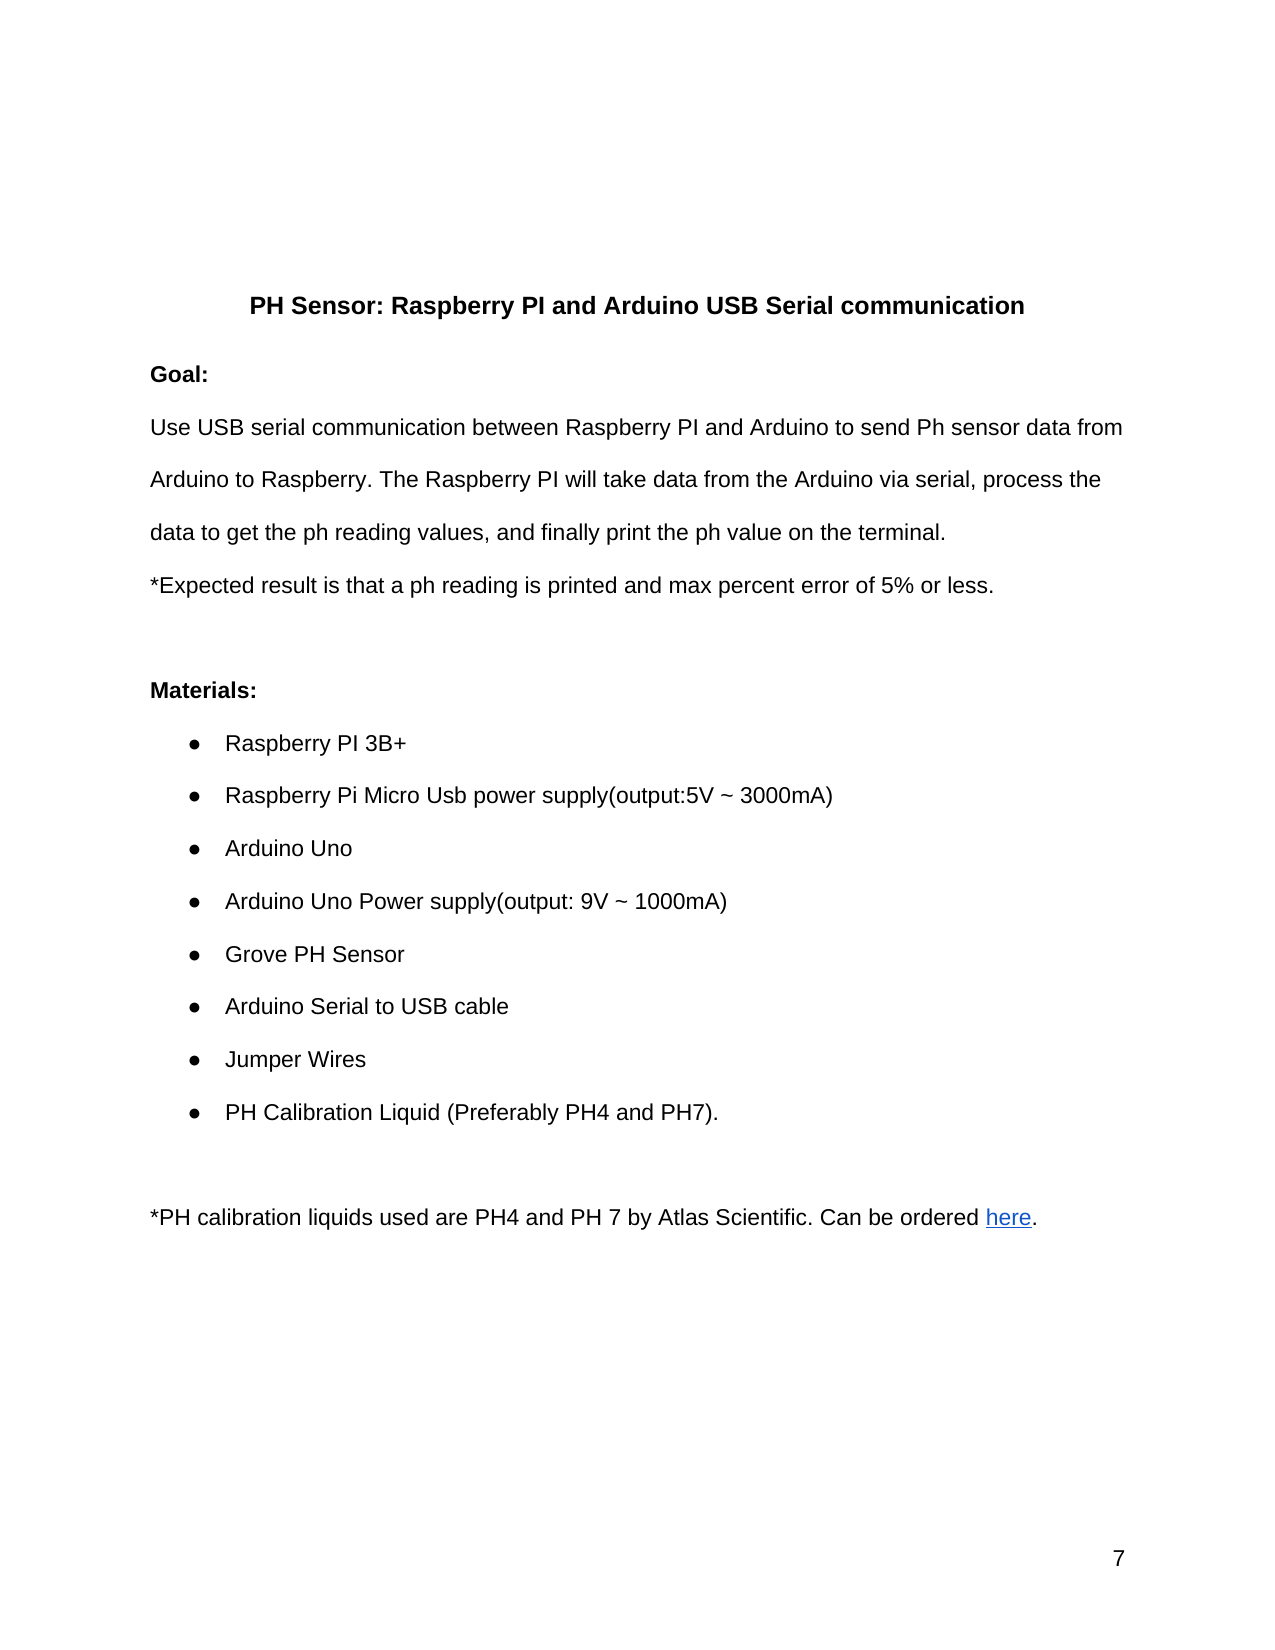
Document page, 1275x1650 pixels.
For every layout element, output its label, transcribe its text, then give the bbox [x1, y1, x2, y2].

list Arduino Uno Power supply(output: 9V ~ 1000mA) [187, 888, 1125, 914]
list Raspberry PI 3B+ [187, 730, 1125, 756]
subtitle PH Sensor: Raspberry PI and Arduino USB Serial communication [150, 291, 1125, 319]
list Jumper Wires [187, 1046, 1125, 1072]
list Arduino Serial to USB cable [187, 993, 1125, 1020]
list PH Calibration Liquid (Preferably PH4 and PH7). [187, 1099, 1125, 1125]
text Materials: [150, 677, 1125, 703]
text Goal: Use USB serial communication between Raspberry PI and Arduino to send Ph sensor data from Arduino to Raspberry. The Raspberry PI will take data from the Arduino via serial, process the data to get the ph reading values, and finally print the ph value on the terminal. [150, 361, 1125, 545]
list Raspberry Pi Micro Usb power supply(output:5V ~ 3000mA) [187, 782, 1125, 809]
text *Expected result is that a ph reading is printed and max percent error of 5% or less. [150, 572, 1125, 598]
text *PH calibration liquids used are PH4 and PH 7 by Atlas Scientific. Can be ordered here. [150, 1204, 1125, 1231]
list Grove PH Sensor [187, 941, 1125, 967]
list Arduino Uno [187, 835, 1125, 862]
